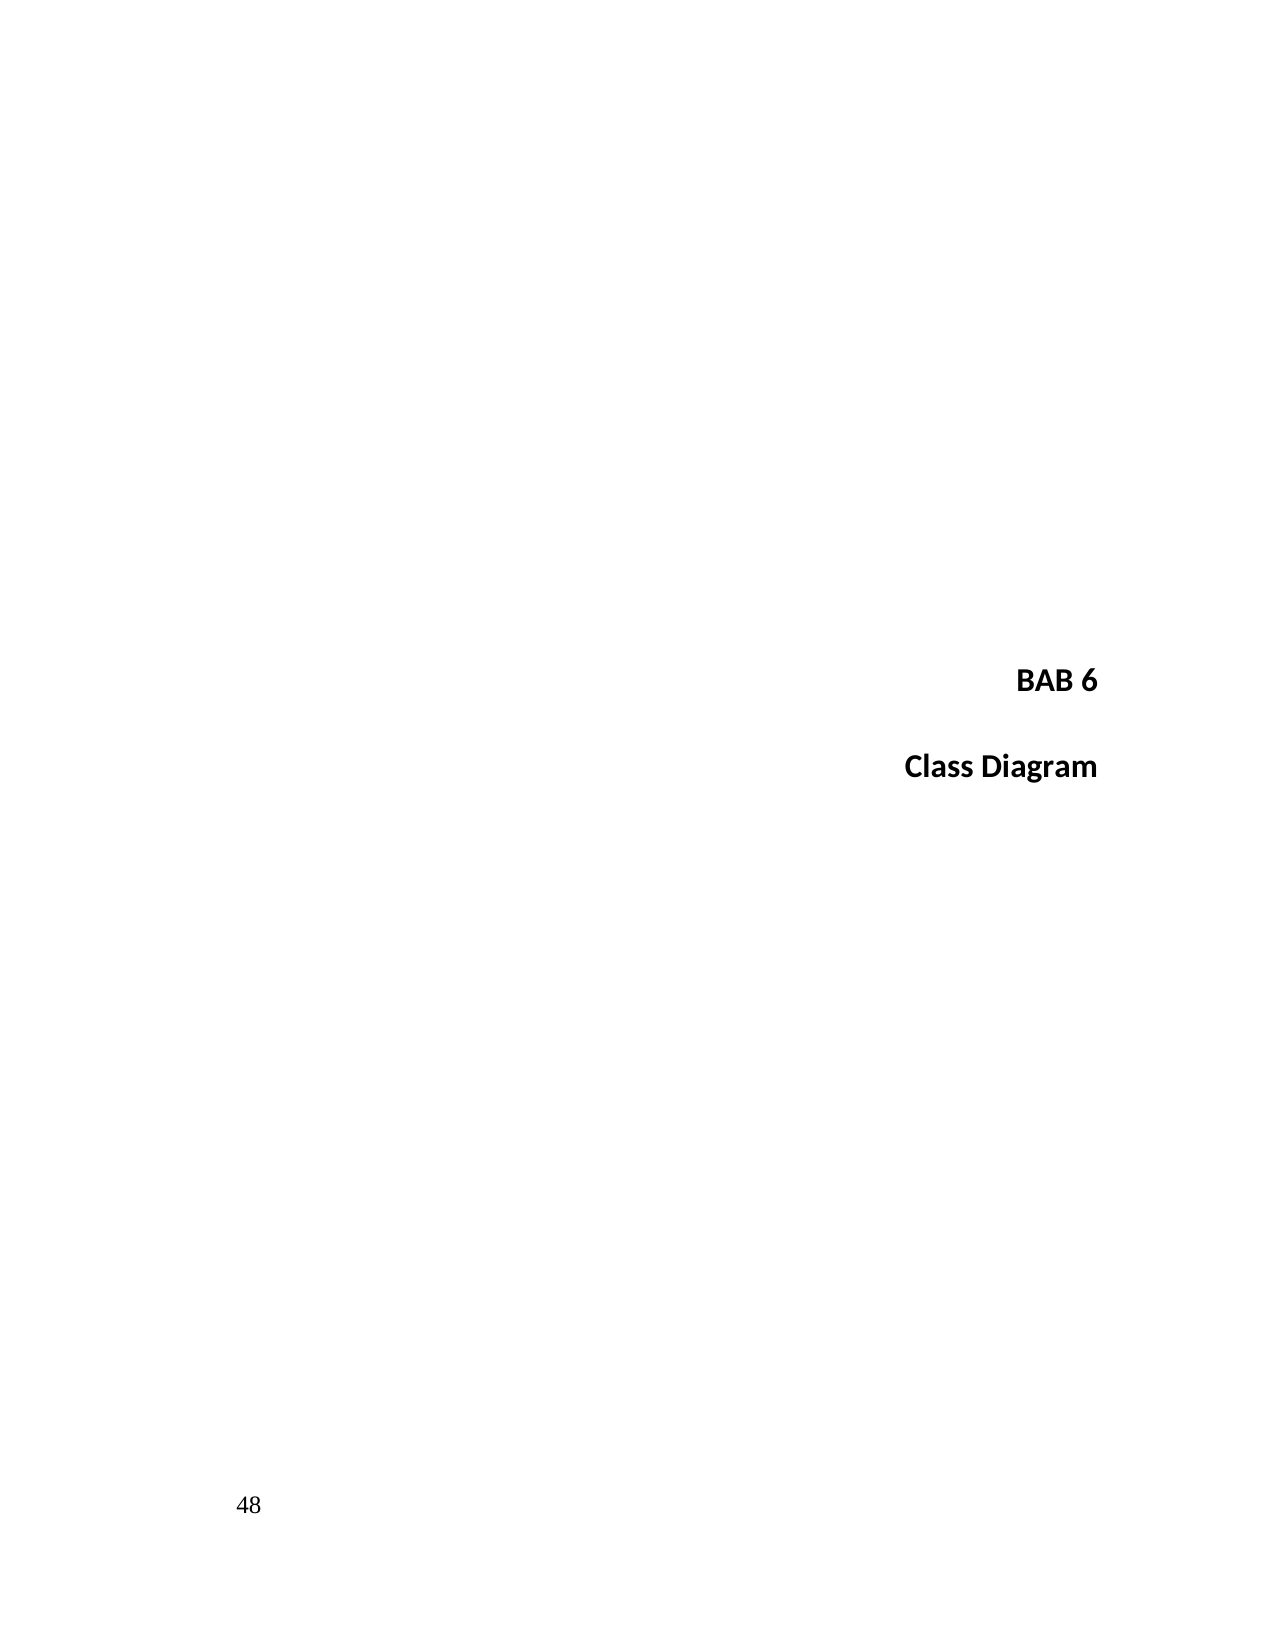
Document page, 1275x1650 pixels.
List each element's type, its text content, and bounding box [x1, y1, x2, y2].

subtitle Class Diagram [236, 746, 1098, 786]
subtitle BAB 6 [236, 659, 1098, 700]
